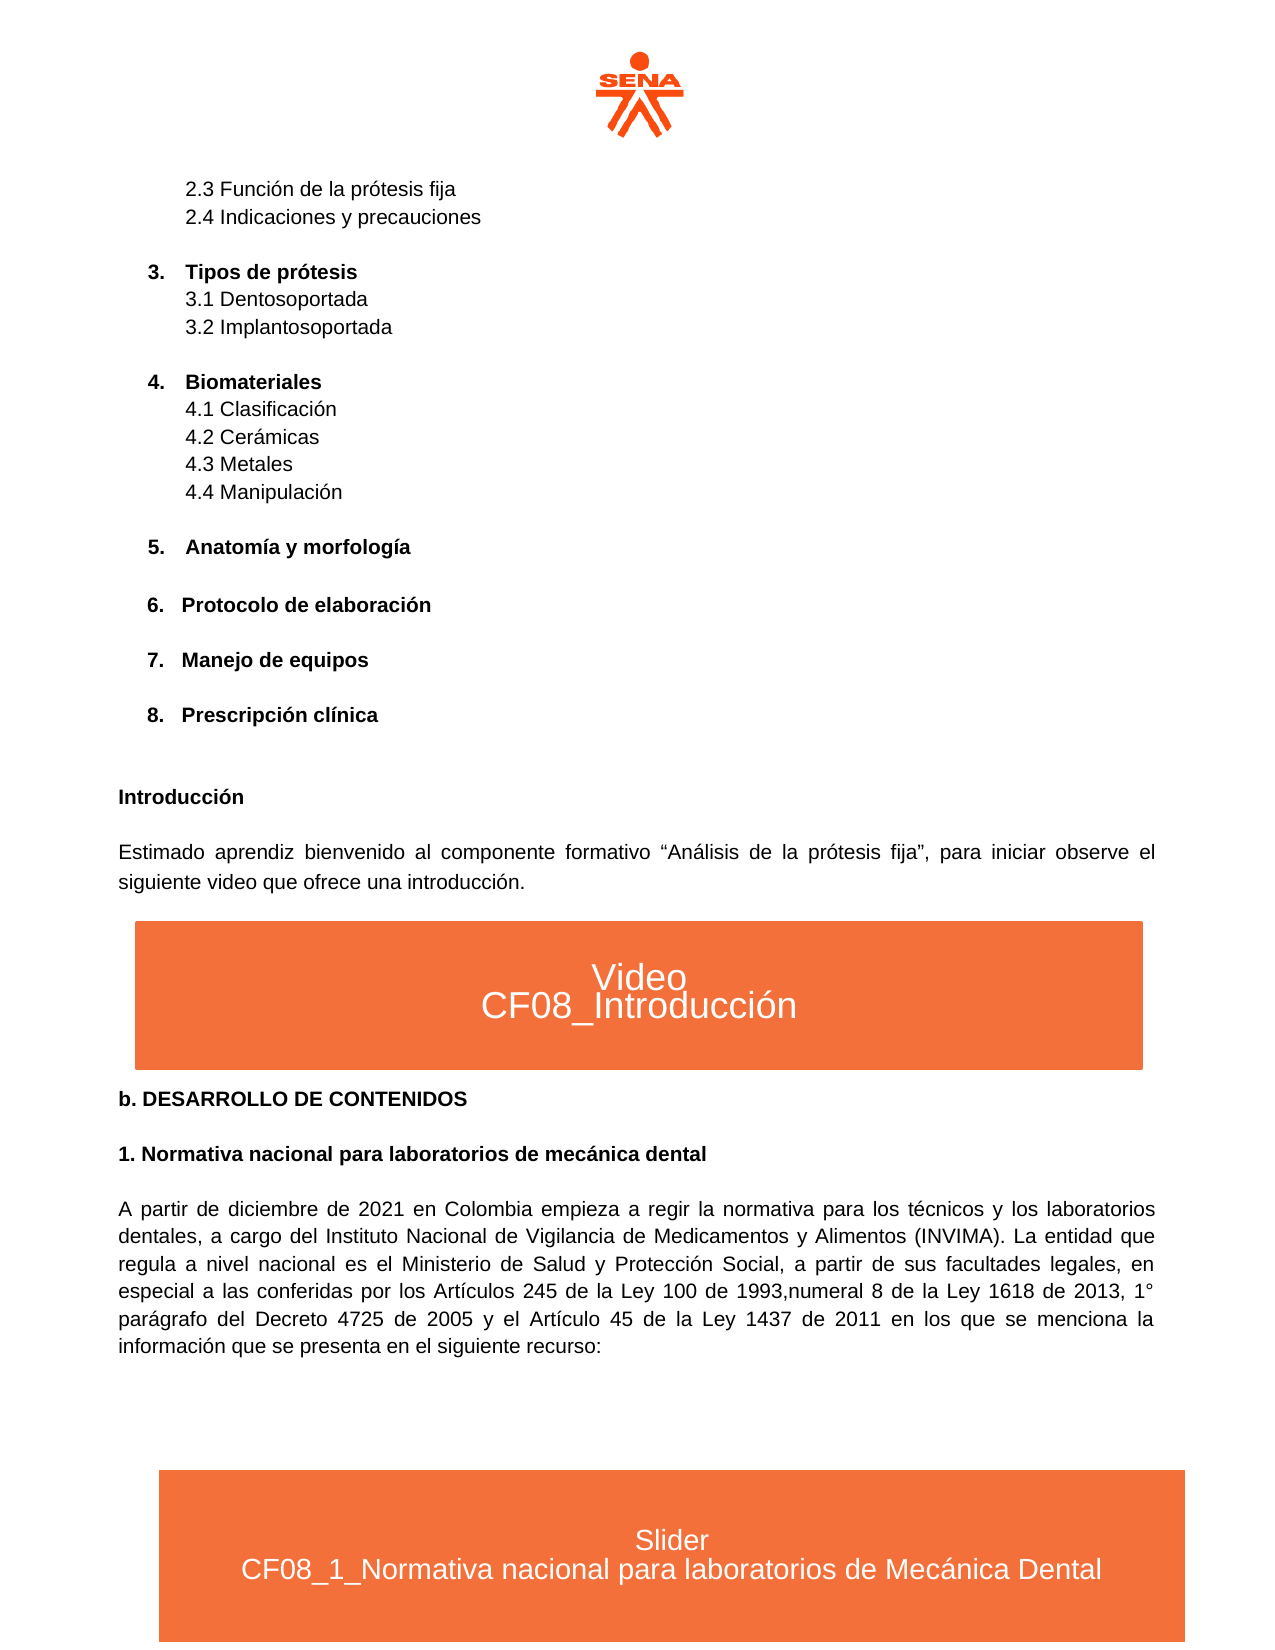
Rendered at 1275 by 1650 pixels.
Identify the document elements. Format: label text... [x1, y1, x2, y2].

text 4.1 Clasificación [185, 397, 1157, 421]
list Biomateriales [148, 370, 1157, 394]
text A partir de diciembre de 2021 en Colombia empieza a regir la normativa para los técnicos y los laboratorios dentales, a cargo del Instituto Nacional de Vigilancia de Medicamentos y Alimentos (INVIMA). La entidad que regula a nivel nacional es el Ministerio de Salud y Protección Social, a partir de sus facultades legales, en especial a las conferidas por los Artículos 245 de la Ley 100 de 1993,numeral 8 de la Ley 1618 de 2013, 1° parágrafo del Decreto 4725 de 2005 y el Artículo 45 de la Ley 1437 de 2011 en los que se menciona la información que se presenta en el siguiente recurso: [118, 1197, 1157, 1358]
text 7. Manejo de equipos [118, 647, 1157, 671]
text 6. Protocolo de elaboración [118, 592, 1157, 616]
text 3.1 Dentosoportada [185, 287, 1157, 311]
text 8. Prescripción clínica [118, 702, 1157, 726]
text 3.2 Implantosoportada [185, 315, 1157, 339]
list Anatomía y morfología [148, 535, 1157, 559]
text 1. Normativa nacional para laboratorios de mecánica dental [118, 1142, 1157, 1166]
text Introducción [118, 785, 1157, 809]
text 4.3 Metales [185, 452, 1157, 476]
picture [585, 48, 690, 142]
text b. DESARROLLO DE CONTENIDOS [118, 1087, 1157, 1111]
list Tipos de prótesis [148, 260, 1157, 284]
text 2.3 Función de la prótesis fija [185, 177, 1157, 201]
text 2.4 Indicaciones y precauciones [185, 205, 1157, 229]
text 4.2 Cerámicas [185, 425, 1157, 449]
text 4.4 Manipulación [185, 480, 1157, 504]
text Estimado aprendiz bienvenido al componente formativo “Análisis de la prótesis fija”, para iniciar observe el siguiente video que ofrece una introducción. [118, 840, 1157, 894]
